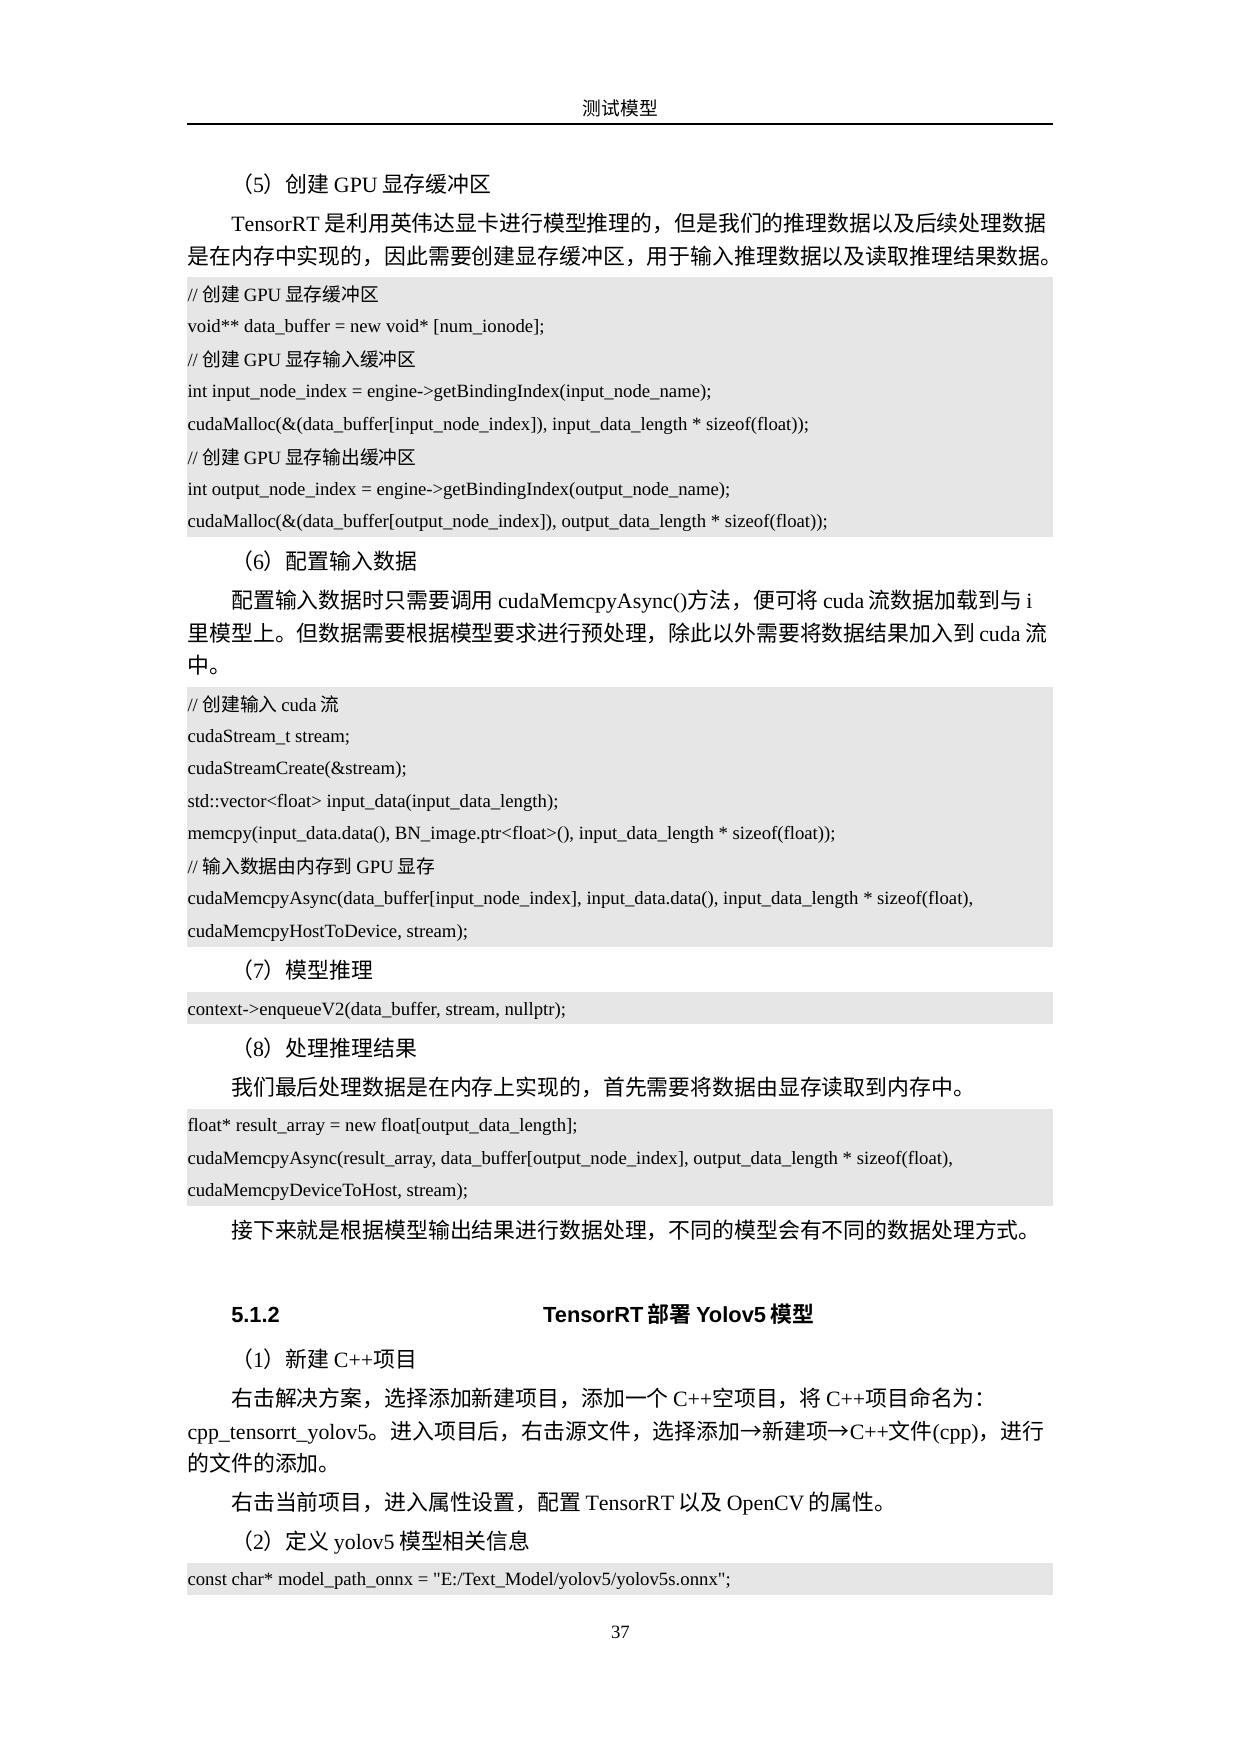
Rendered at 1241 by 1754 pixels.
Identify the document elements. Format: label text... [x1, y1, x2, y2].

text // 输入数据由内存到GPU显存 [187, 849, 1053, 882]
text // 创建GPU显存输出缓冲区 [187, 440, 1053, 472]
text memcpy(input_data.data(), BN_image.ptr<float>(), input_data_length * sizeof(float)); [187, 817, 1053, 849]
text （1）新建C++项目 [187, 1342, 1053, 1374]
text const char* model_path_onnx = "E:/Text_Model/yolov5/yolov5s.onnx"; [187, 1563, 1053, 1595]
text TensorRT是利用英伟达显卡进行模型推理的，但是我们的推理数据以及后续处理数据是在内存中实现的，因此需要创建显存缓冲区，用于输入推理数据以及读取推理结果数据。 [187, 206, 1053, 271]
text cudaStreamCreate(&stream); [187, 752, 1053, 784]
text （5）创建GPU显存缓冲区 [187, 167, 1053, 199]
text （8）处理推理结果 [187, 1031, 1053, 1063]
text cudaMalloc(&(data_buffer[input_node_index]), input_data_length * sizeof(float)); [187, 407, 1053, 440]
text void** data_buffer = new void* [num_ionode]; [187, 310, 1053, 342]
text cudaMemcpyAsync(data_buffer[input_node_index], input_data.data(), input_data_length * sizeof(float), cudaMemcpyHostToDevice, stream); [187, 882, 1053, 947]
text cudaMalloc(&(data_buffer[output_node_index]), output_data_length * sizeof(float)); [187, 505, 1053, 537]
text 我们最后处理数据是在内存上实现的，首先需要将数据由显存读取到内存中。 [187, 1070, 1053, 1102]
text // 创建输入cuda流 [187, 687, 1053, 719]
text 右击当前项目，进入属性设置，配置TensorRT以及OpenCV的属性。 [187, 1485, 1053, 1517]
subtitle TensorRT部署Yolov5模型 [187, 1297, 1053, 1329]
text float* result_array = new float[output_data_length]; [187, 1109, 1053, 1141]
text int output_node_index = engine->getBindingIndex(output_node_name); [187, 472, 1053, 505]
text // 创建GPU显存输入缓冲区 [187, 342, 1053, 375]
text context->enqueueV2(data_buffer, stream, nullptr); [187, 992, 1053, 1024]
text cudaMemcpyAsync(result_array, data_buffer[output_node_index], output_data_length * sizeof(float), cudaMemcpyDeviceToHost, stream); [187, 1141, 1053, 1206]
text cudaStream_t stream; [187, 719, 1053, 752]
text int input_node_index = engine->getBindingIndex(input_node_name); [187, 375, 1053, 407]
text （6）配置输入数据 [187, 544, 1053, 576]
text std::vector<float> input_data(input_data_length); [187, 784, 1053, 817]
text （7）模型推理 [187, 953, 1053, 986]
text 右击解决方案，选择添加新建项目，添加一个C++空项目，将C++项目命名为：cpp_tensorrt_yolov5。进入项目后，右击源文件，选择添加→新建项→C++文件(cpp)，进行的文件的添加。 [187, 1381, 1053, 1478]
text 接下来就是根据模型输出结果进行数据处理，不同的模型会有不同的数据处理方式。 [187, 1213, 1053, 1245]
text （2）定义yolov5模型相关信息 [187, 1524, 1053, 1556]
text 配置输入数据时只需要调用cudaMemcpyAsync()方法，便可将cuda流数据加载到与i里模型上。但数据需要根据模型要求进行预处理，除此以外需要将数据结果加入到cuda流中。 [187, 583, 1053, 680]
text // 创建GPU显存缓冲区 [187, 277, 1053, 310]
